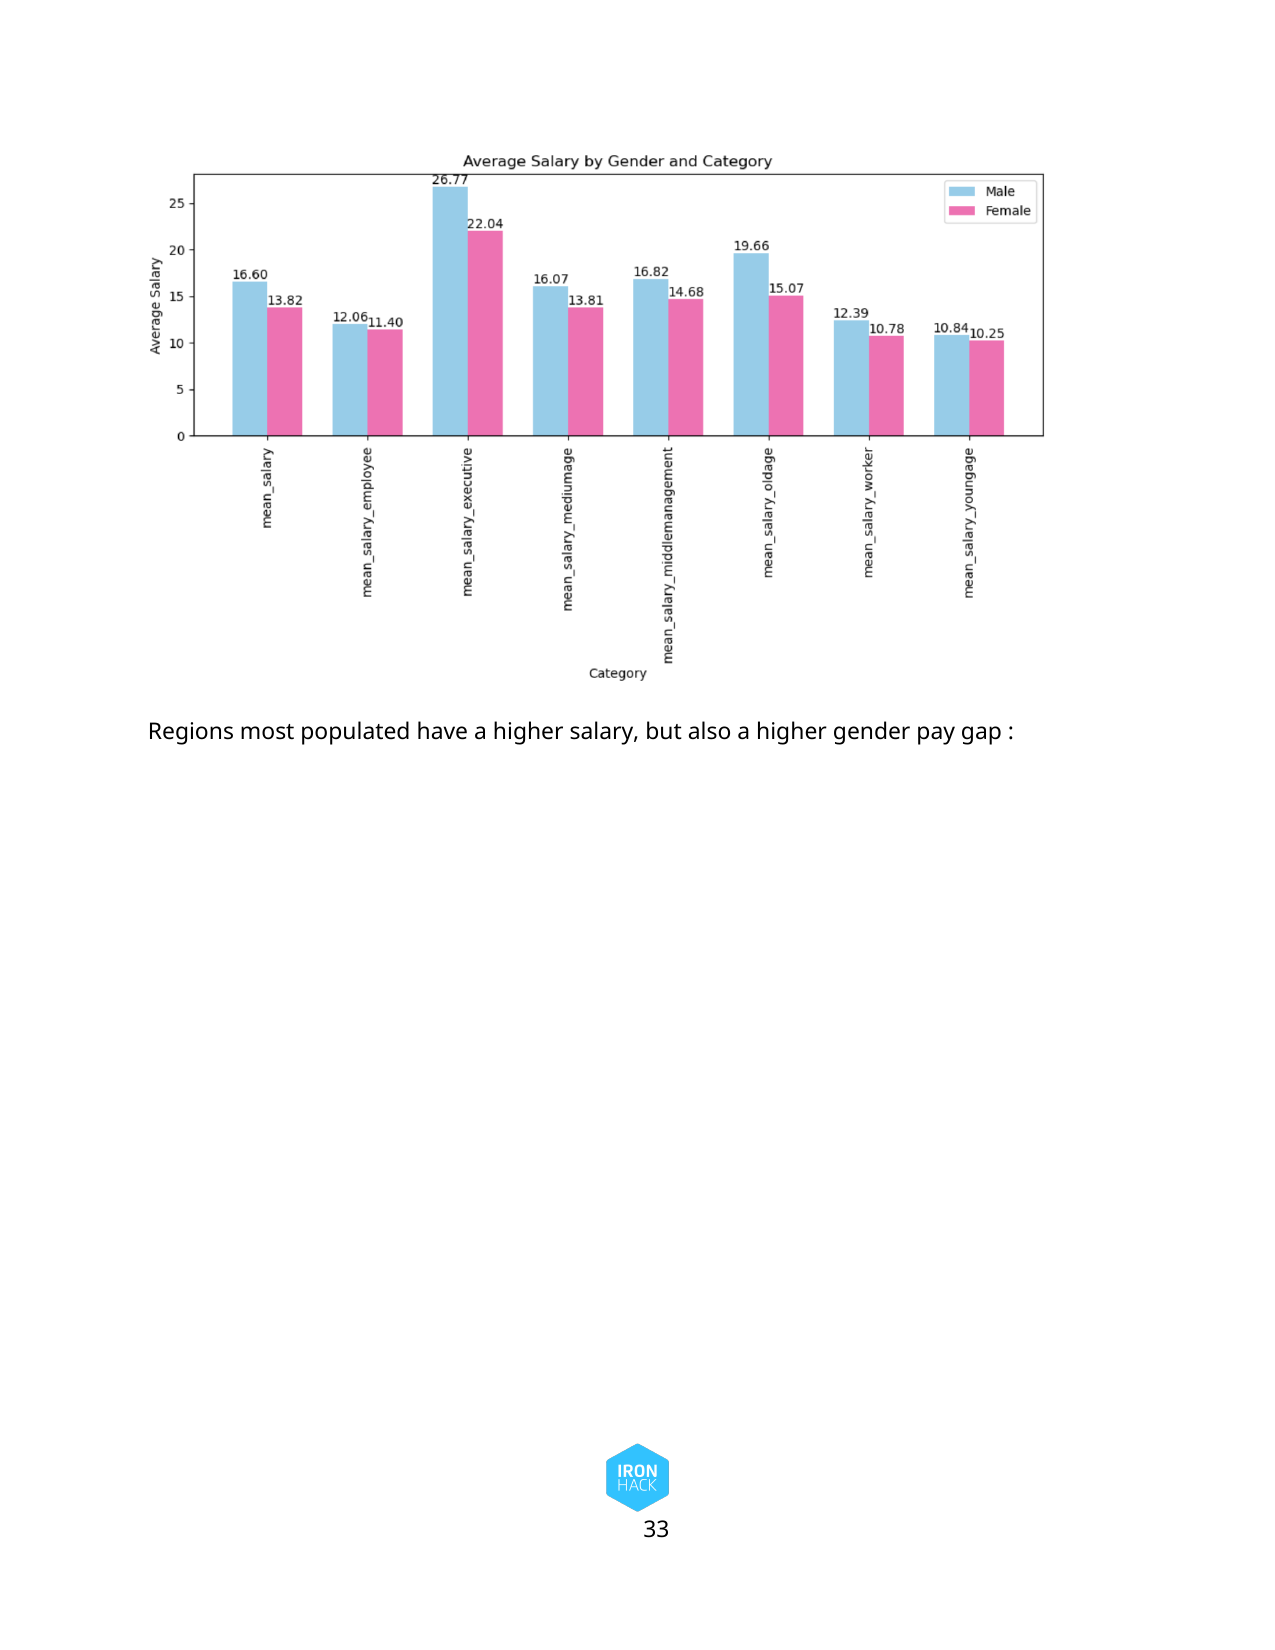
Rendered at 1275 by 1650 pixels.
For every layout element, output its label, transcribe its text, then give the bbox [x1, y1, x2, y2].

text Regions most populated have a higher salary, but also a higher gender pay gap : [148, 714, 1127, 746]
picture [147, 147, 1048, 684]
picture [602, 1442, 673, 1513]
